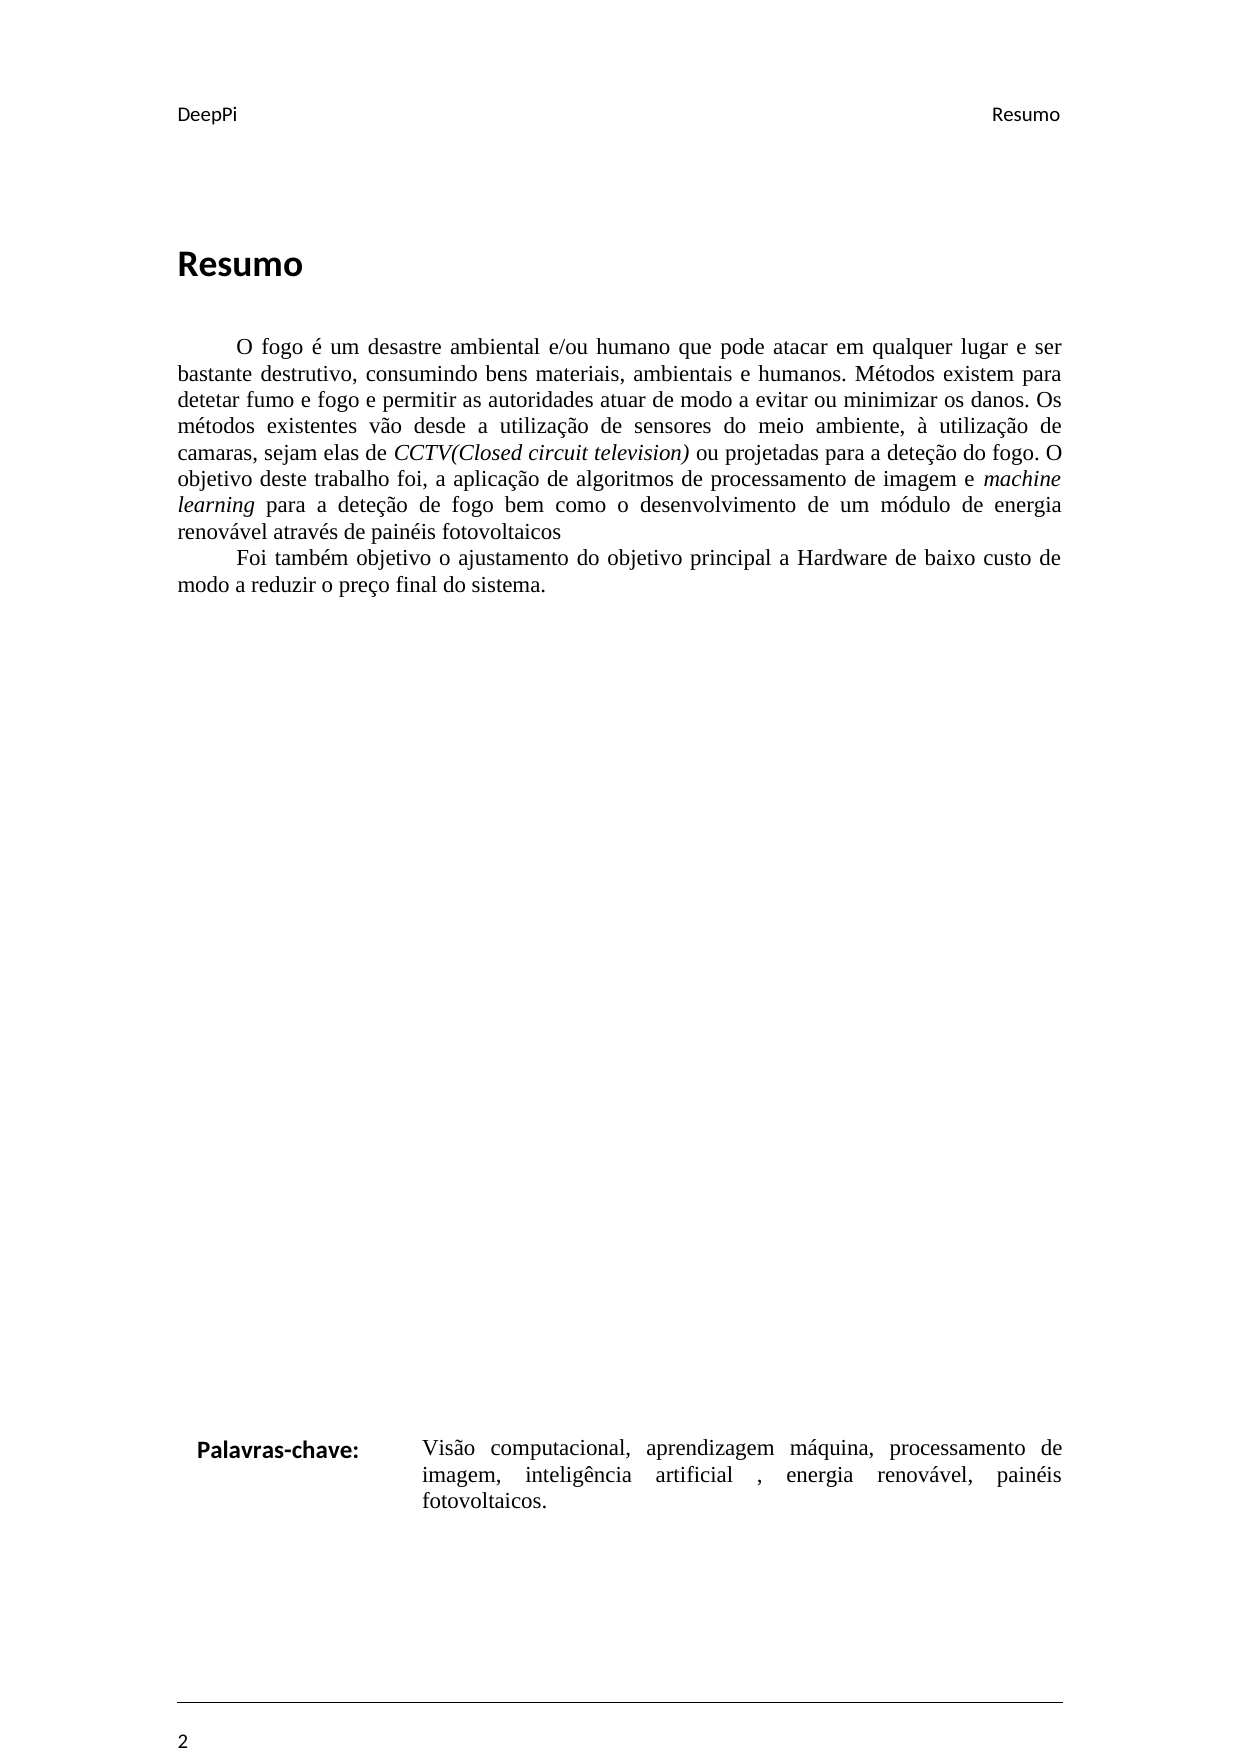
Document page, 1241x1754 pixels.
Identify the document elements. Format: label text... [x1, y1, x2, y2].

table_header Visão computacional, aprendizagem máquina, processamento de imagem, inteligência artificial , energia renovável, painéis fotovoltaicos. [414, 1426, 1071, 1522]
text O fogo é um desastre ambiental e/ou humano que pode atacar em qualquer lugar e ser bastante destrutivo, consumindo bens materiais, ambientais e humanos. Métodos existem para detetar fumo e fogo e permitir as autoridades atuar de modo a evitar ou minimizar os danos. Os métodos existentes vão desde a utilização de sensores do meio ambiente, à utilização de camaras, sejam elas de CCTV(Closed circuit television) ou projetadas para a deteção do fogo. O objetivo deste trabalho foi, a aplicação de algoritmos de processamento de imagem e machine learning para a deteção de fogo bem como o desenvolvimento de um módulo de energia renovável através de painéis fotovoltaicos [177, 333, 1063, 544]
text Resumo [177, 240, 1063, 286]
text Foi também objetivo o ajustamento do objetivo principal a Hardware de baixo custo de modo a reduzir o preço final do sistema. [177, 544, 1063, 597]
table_header Palavras-chave: [189, 1426, 413, 1522]
